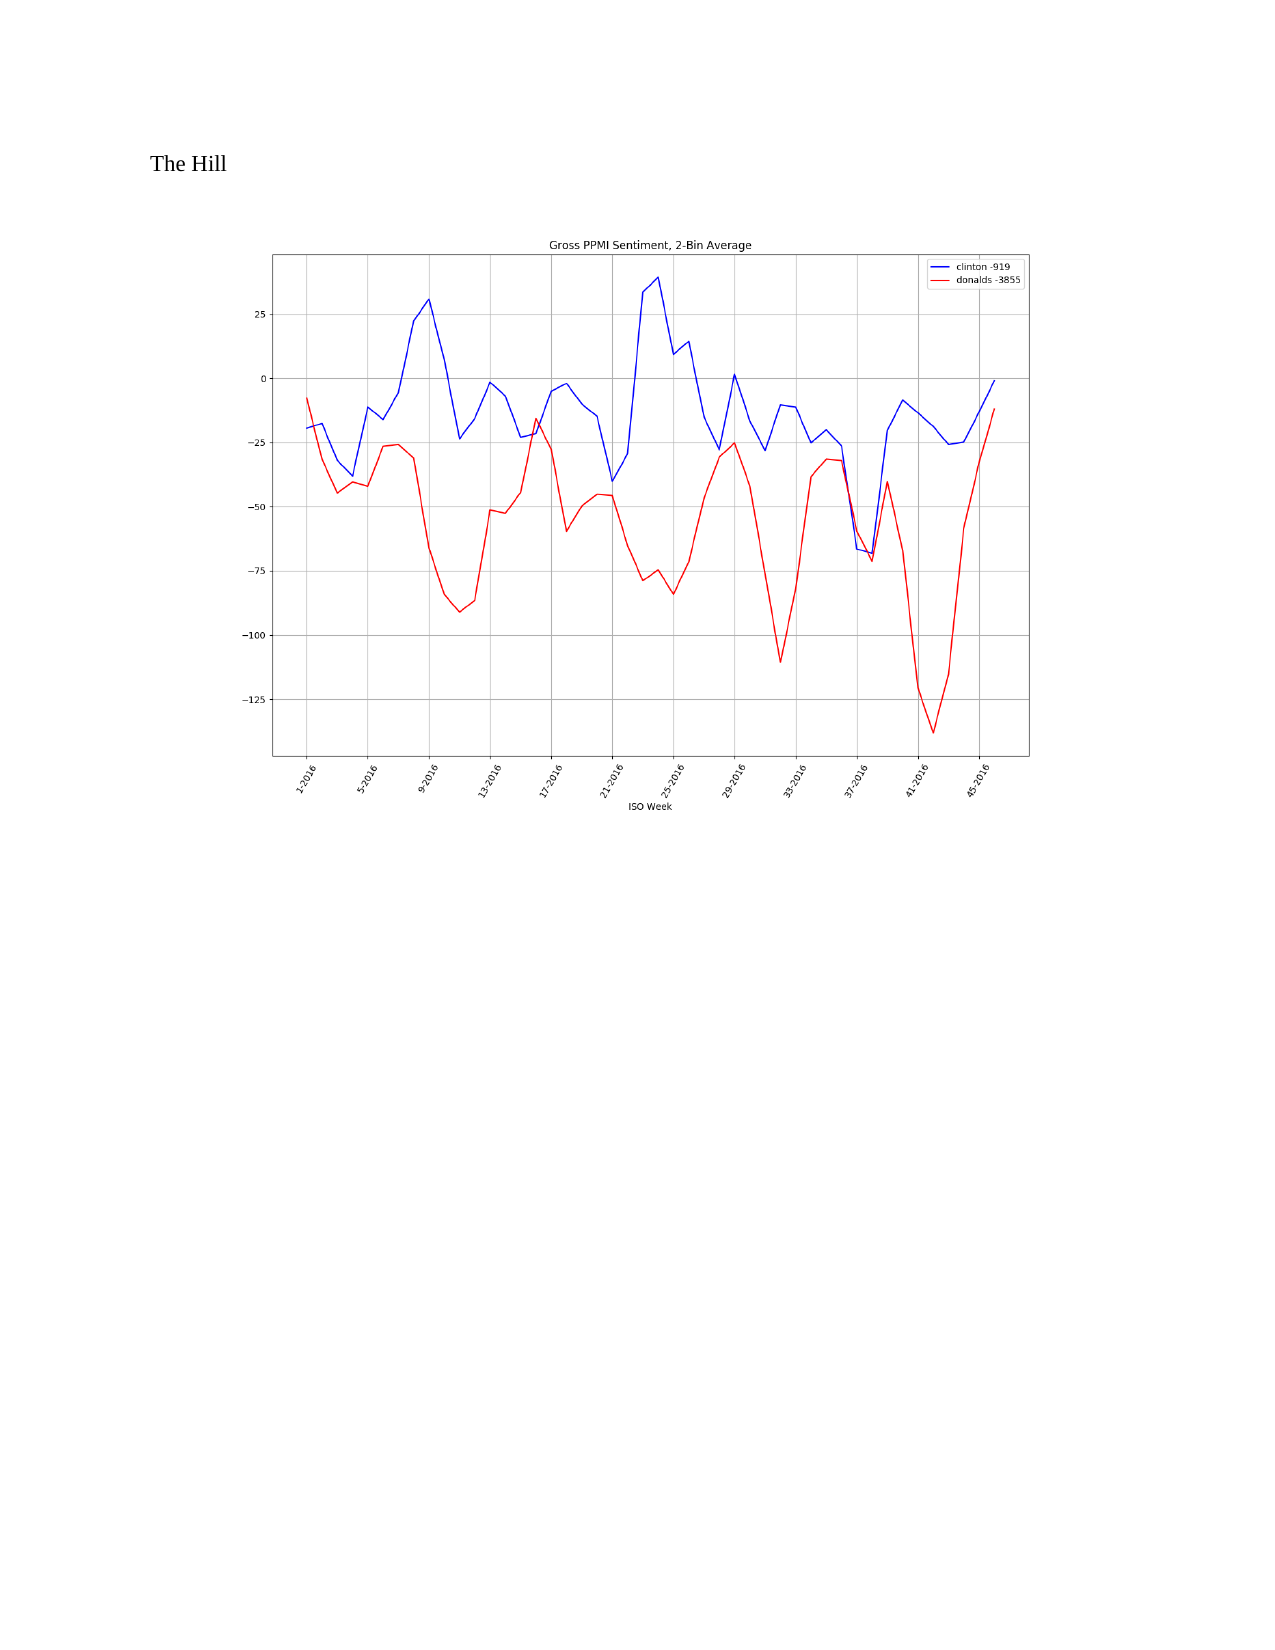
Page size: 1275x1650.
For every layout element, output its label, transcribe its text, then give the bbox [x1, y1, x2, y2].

subtitle The Hill [150, 150, 1125, 176]
picture [150, 176, 1125, 827]
